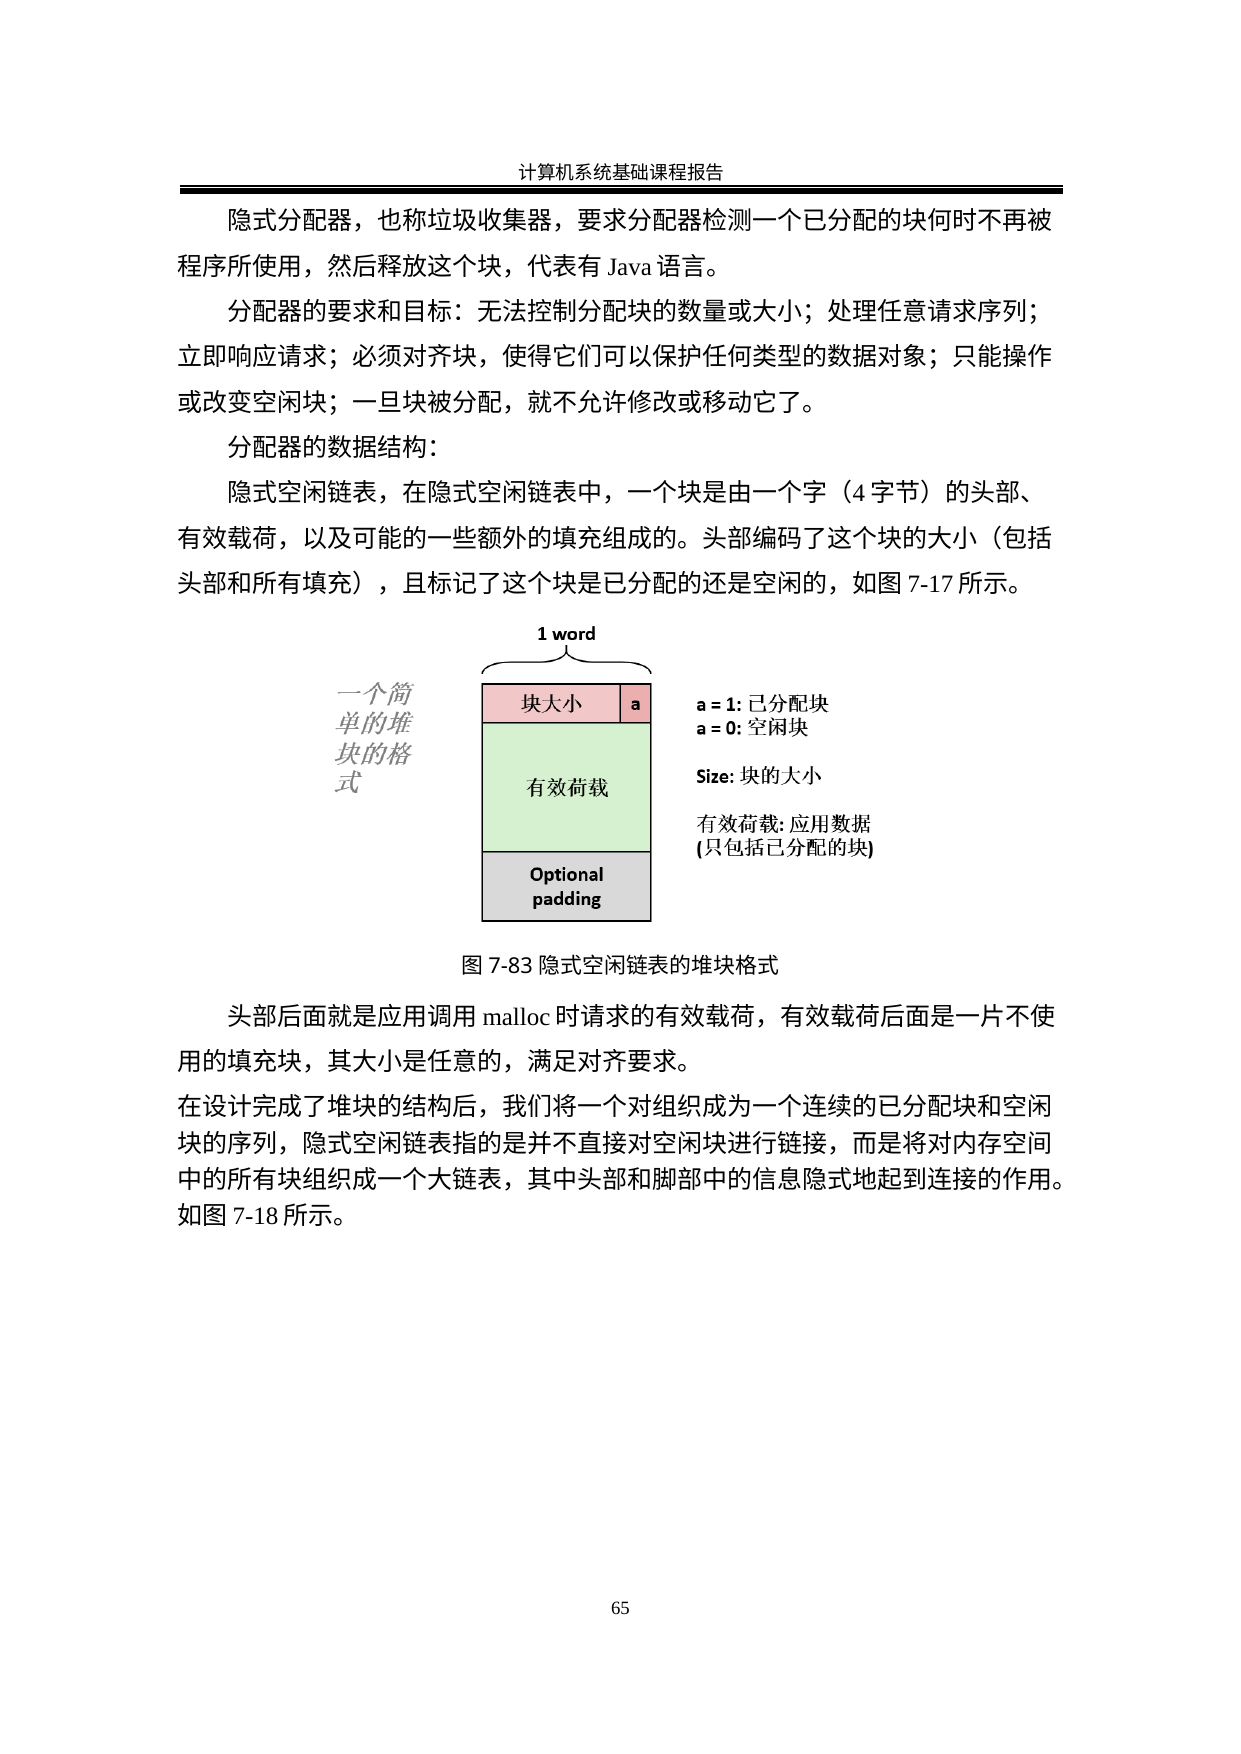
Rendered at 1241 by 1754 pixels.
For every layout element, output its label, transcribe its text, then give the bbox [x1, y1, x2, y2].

text 隐式空闲链表，在隐式空闲链表中，一个块是由一个字（4字节）的头部、有效载荷，以及可能的一些额外的填充组成的。头部编码了这个块的大小（包括头部和所有填充），且标记了这个块是已分配的还是空闲的，如图7-17所示。 [177, 473, 1063, 599]
picture [329, 608, 962, 925]
text 分配器的数据结构： [177, 427, 1063, 464]
text 在设计完成了堆块的结构后，我们将一个对组织成为一个连续的已分配块和空闲块的序列，隐式空闲链表指的是并不直接对空闲块进行链接，而是将对内存空间中的所有块组织成一个大链表，其中头部和脚部中的信息隐式地起到连接的作用。如图7-18所示。 [177, 1087, 1063, 1232]
text 分配器的要求和目标：无法控制分配块的数量或大小；处理任意请求序列；立即响应请求；必须对齐块，使得它们可以保护任何类型的数据对象；只能操作或改变空闲块；一旦块被分配，就不允许修改或移动它了。 [177, 291, 1063, 418]
text 隐式分配器，也称垃圾收集器，要求分配器检测一个已分配的块何时不再被程序所使用，然后释放这个块，代表有Java语言。 [177, 201, 1063, 282]
text 头部后面就是应用调用malloc时请求的有效载荷，有效载荷后面是一片不使用的填充块，其大小是任意的，满足对齐要求。 [177, 996, 1063, 1078]
